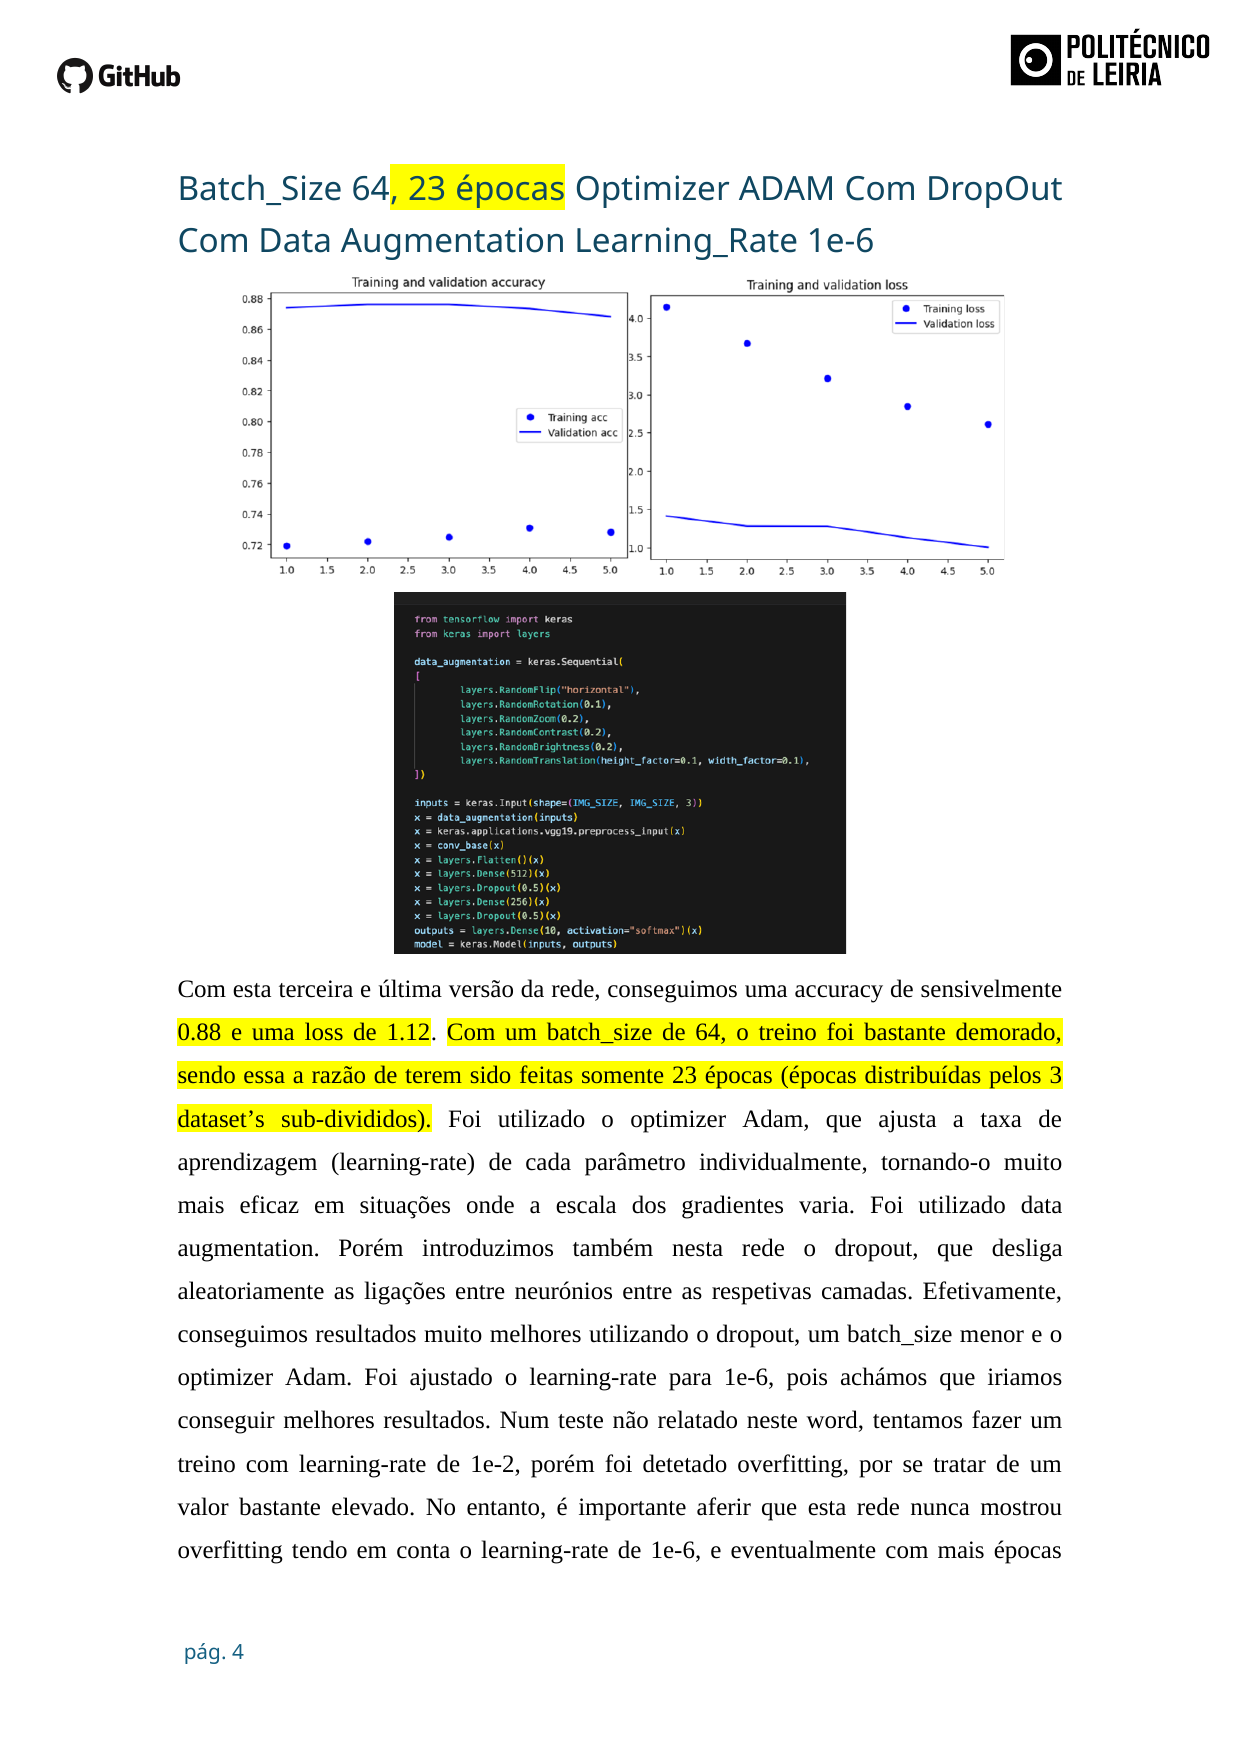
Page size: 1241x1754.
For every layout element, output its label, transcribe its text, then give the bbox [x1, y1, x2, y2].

picture [987, 8, 1233, 106]
picture [236, 277, 1005, 579]
picture [37, 45, 200, 106]
subtitle Batch_Size 64, 23 épocas Optimizer ADAM Com DropOut Com Data Augmentation Learning_Rate 1e-6 [177, 164, 1063, 262]
picture [394, 592, 847, 954]
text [177, 1089, 1063, 1564]
